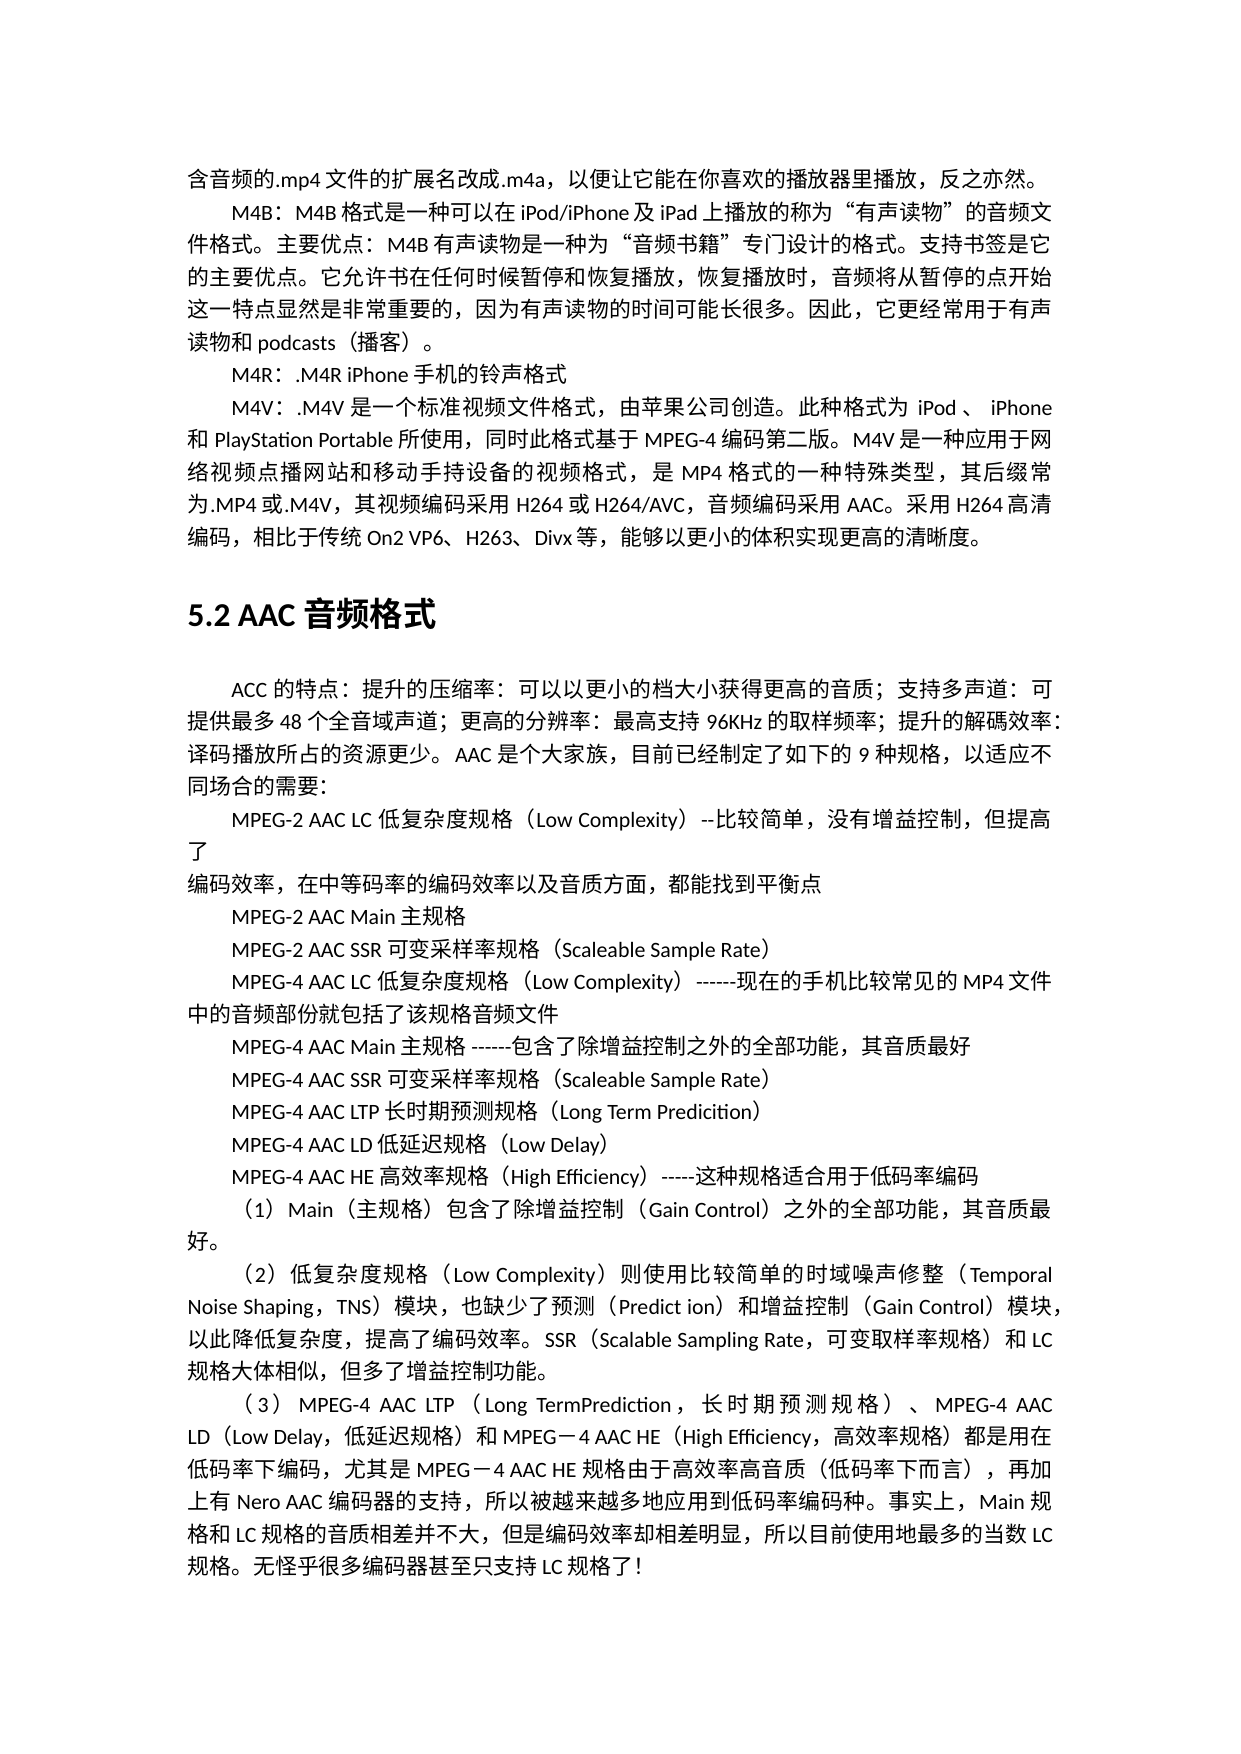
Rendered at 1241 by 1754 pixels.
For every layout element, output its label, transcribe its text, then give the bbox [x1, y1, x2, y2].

text MPEG-4 AAC LTP 长时期预测规格（Long Term Predicition） [187, 1094, 1053, 1126]
text M4R：.M4R iPhone 手机的铃声格式 [187, 357, 1053, 389]
text ACC 的特点：提升的压缩率：可以以更小的档大小获得更高的音质；支持多声道：可提供最多48 个全音域声道；更高的分辨率：最高支持96KHz 的取样频率；提升的解碼效率：译码播放所占的资源更少。AAC 是个大家族，目前已经制定了如下的9 种规格，以适应不同场合的需要： [187, 671, 1053, 801]
text MPEG-4 AAC Main 主规格 ------包含了除增益控制之外的全部功能，其音质最好 [187, 1029, 1053, 1061]
text （1）Main（主规格）包含了除增益控制（Gain Control）之外的全部功能，其音质最好。 [187, 1191, 1053, 1256]
text M4B：M4B格式是一种可以在iPod/iPhone及iPad上播放的称为“有声读物”的音频文件格式。主要优点：M4B有声读物是一种为“音频书籍”专门设计的格式。支持书签是它的主要优点。它允许书在任何时候暂停和恢复播放，恢复播放时，音频将从暂停的点开始。这一特点显然是非常重要的，因为有声读物的时间可能长很多。因此，它更经常用于有声读物和podcasts（播客）。 [187, 194, 1053, 357]
text MPEG-2 AAC Main 主规格 [187, 899, 1053, 931]
text （3）MPEG-4 AAC LTP（Long TermPrediction，长时期预测规格）、MPEG-4 AAC LD（Low Delay，低延迟规格）和MPEG－4 AAC HE（High Efficiency，高效率规格）都是用在低码率下编码，尤其是MPEG－4 AAC HE 规格由于高效率高音质（低码率下而言），再加上有Nero AAC 编码器的支持，所以被越来越多地应用到低码率编码种。事实上，Main 规格和LC 规格的音质相差并不大，但是编码效率却相差明显，所以目前使用地最多的当数LC 规格。无怪乎很多编码器甚至只支持LC 规格了！ [187, 1386, 1053, 1581]
text MPEG-4 AAC SSR 可变采样率规格（Scaleable Sample Rate） [187, 1061, 1053, 1094]
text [187, 162, 1053, 194]
text 编码效率，在中等码率的编码效率以及音质方面，都能找到平衡点 [187, 866, 1053, 899]
text MPEG-2 AAC SSR 可变采样率规格（Scaleable Sample Rate） [187, 931, 1053, 964]
text M4V：.M4V 是一个标准视频文件格式，由苹果公司创造。此种格式为 iPod 、 iPhone 和 PlayStation Portable 所使用，同时此格式基于 MPEG-4 编码第二版。M4V是一种应用于网络视频点播网站和移动手持设备的视频格式，是MP4格式的一种特殊类型，其后缀常为.MP4或.M4V，其视频编码采用H264或H264/AVC，音频编码采用AAC。采用H264高清编码，相比于传统On2 VP6、H263、Divx等，能够以更小的体积实现更高的清晰度。 [187, 389, 1053, 552]
text MPEG-4 AAC LD 低延迟规格（Low Delay） [187, 1126, 1053, 1159]
text （2）低复杂度规格（Low Complexity）则使用比较简单的时域噪声修整（Temporal Noise Shaping，TNS）模块，也缺少了预测（Predict ion）和增益控制（Gain Control）模块，以此降低复杂度，提高了编码效率。SSR（Scalable Sampling Rate，可变取样率规格）和LC 规格大体相似，但多了增益控制功能。 [187, 1256, 1053, 1386]
text MPEG-4 AAC HE 高效率规格（High Efficiency）-----这种规格适合用于低码率编码 [187, 1159, 1053, 1191]
text MPEG-4 AAC LC 低复杂度规格（Low Complexity）------现在的手机比较常见的MP4文件中的音频部份就包括了该规格音频文件 [187, 964, 1053, 1029]
text MPEG-2 AAC LC 低复杂度规格（Low Complexity）--比较简单，没有增益控制，但提高了 [187, 801, 1053, 866]
subtitle 5.2 AAC 音频格式 [187, 579, 1053, 644]
